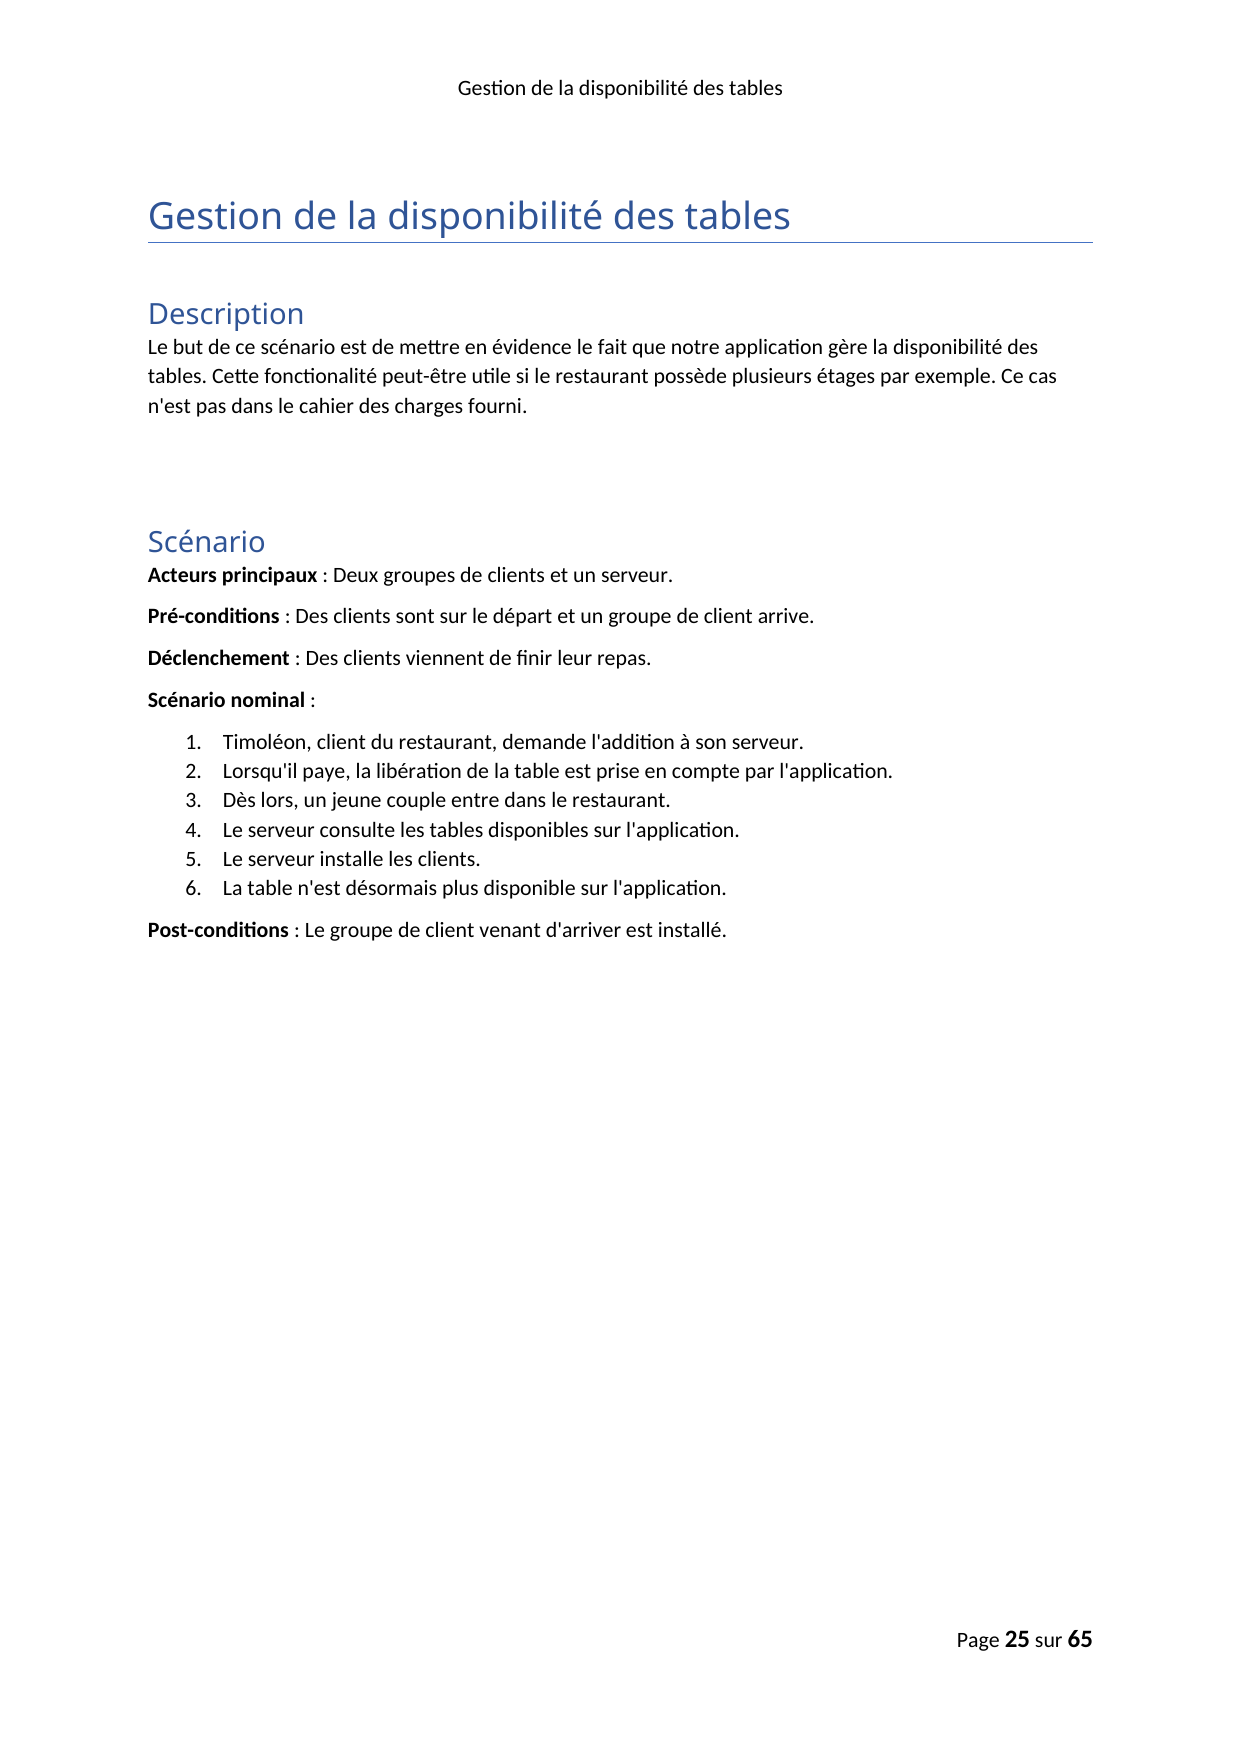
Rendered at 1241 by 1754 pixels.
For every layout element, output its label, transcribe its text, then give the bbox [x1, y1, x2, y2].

list Dès lors, un jeune couple entre dans le restaurant. [185, 787, 1093, 813]
subtitle Description [148, 293, 1093, 333]
list Le serveur consulte les tables disponibles sur l'application. [185, 816, 1093, 842]
subtitle Gestion de la disponibilité des tables [148, 189, 1093, 242]
text Post-conditions : Le groupe de client venant d'arriver est installé. [148, 916, 1093, 943]
subtitle Scénario [148, 521, 1093, 561]
text Le but de ce scénario est de mettre en évidence le fait que notre application gère la disponibilité des tables. Cette fonctionalité peut-être utile si le restaurant possède plusieurs étages par exemple. Ce cas n'est pas dans le cahier des charges fourni. [148, 333, 1093, 418]
text Déclenchement : Des clients viennent de finir leur repas. [148, 644, 1093, 671]
list La table n'est désormais plus disponible sur l'application. [185, 874, 1093, 901]
text Scénario nominal : [148, 686, 1093, 713]
list Timoléon, client du restaurant, demande l'addition à son serveur. [185, 728, 1093, 755]
text Pré-conditions : Des clients sont sur le départ et un groupe de client arrive. [148, 603, 1093, 629]
text Acteurs principaux : Deux groupes de clients et un serveur. [148, 561, 1093, 588]
list Lorsqu'il paye, la libération de la table est prise en compte par l'application. [185, 757, 1093, 784]
list Le serveur installe les clients. [185, 845, 1093, 872]
